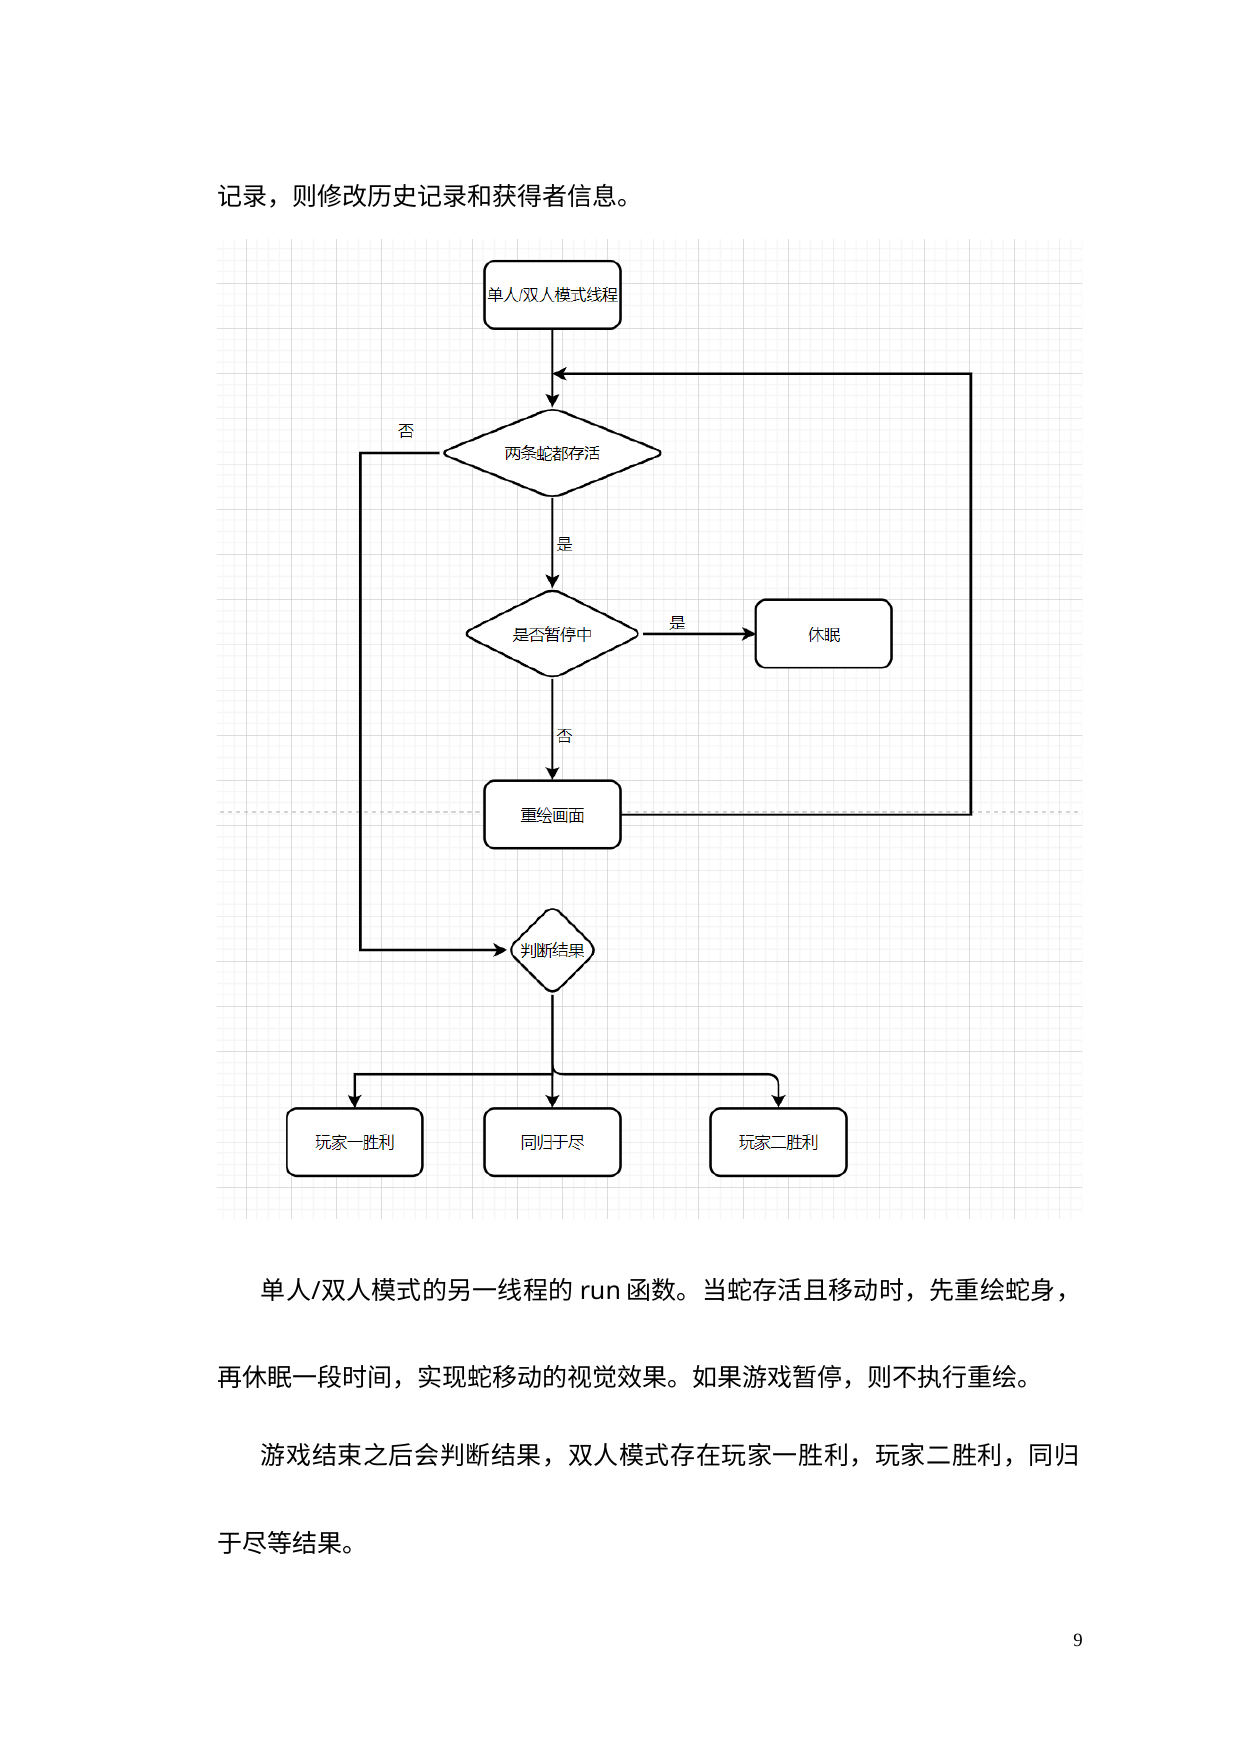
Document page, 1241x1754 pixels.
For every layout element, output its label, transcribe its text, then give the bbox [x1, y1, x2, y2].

text 单人/双人模式的另一线程的run函数。当蛇存活且移动时，先重绘蛇身，再休眠一段时间，实现蛇移动的视觉效果。如果游戏暂停，则不执行重绘。 [217, 1256, 1082, 1408]
picture [216, 239, 1083, 1219]
text 游戏结束之后会判断结果，双人模式存在玩家一胜利，玩家二胜利，同归于尽等结果。 [217, 1421, 1082, 1574]
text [217, 162, 1082, 227]
